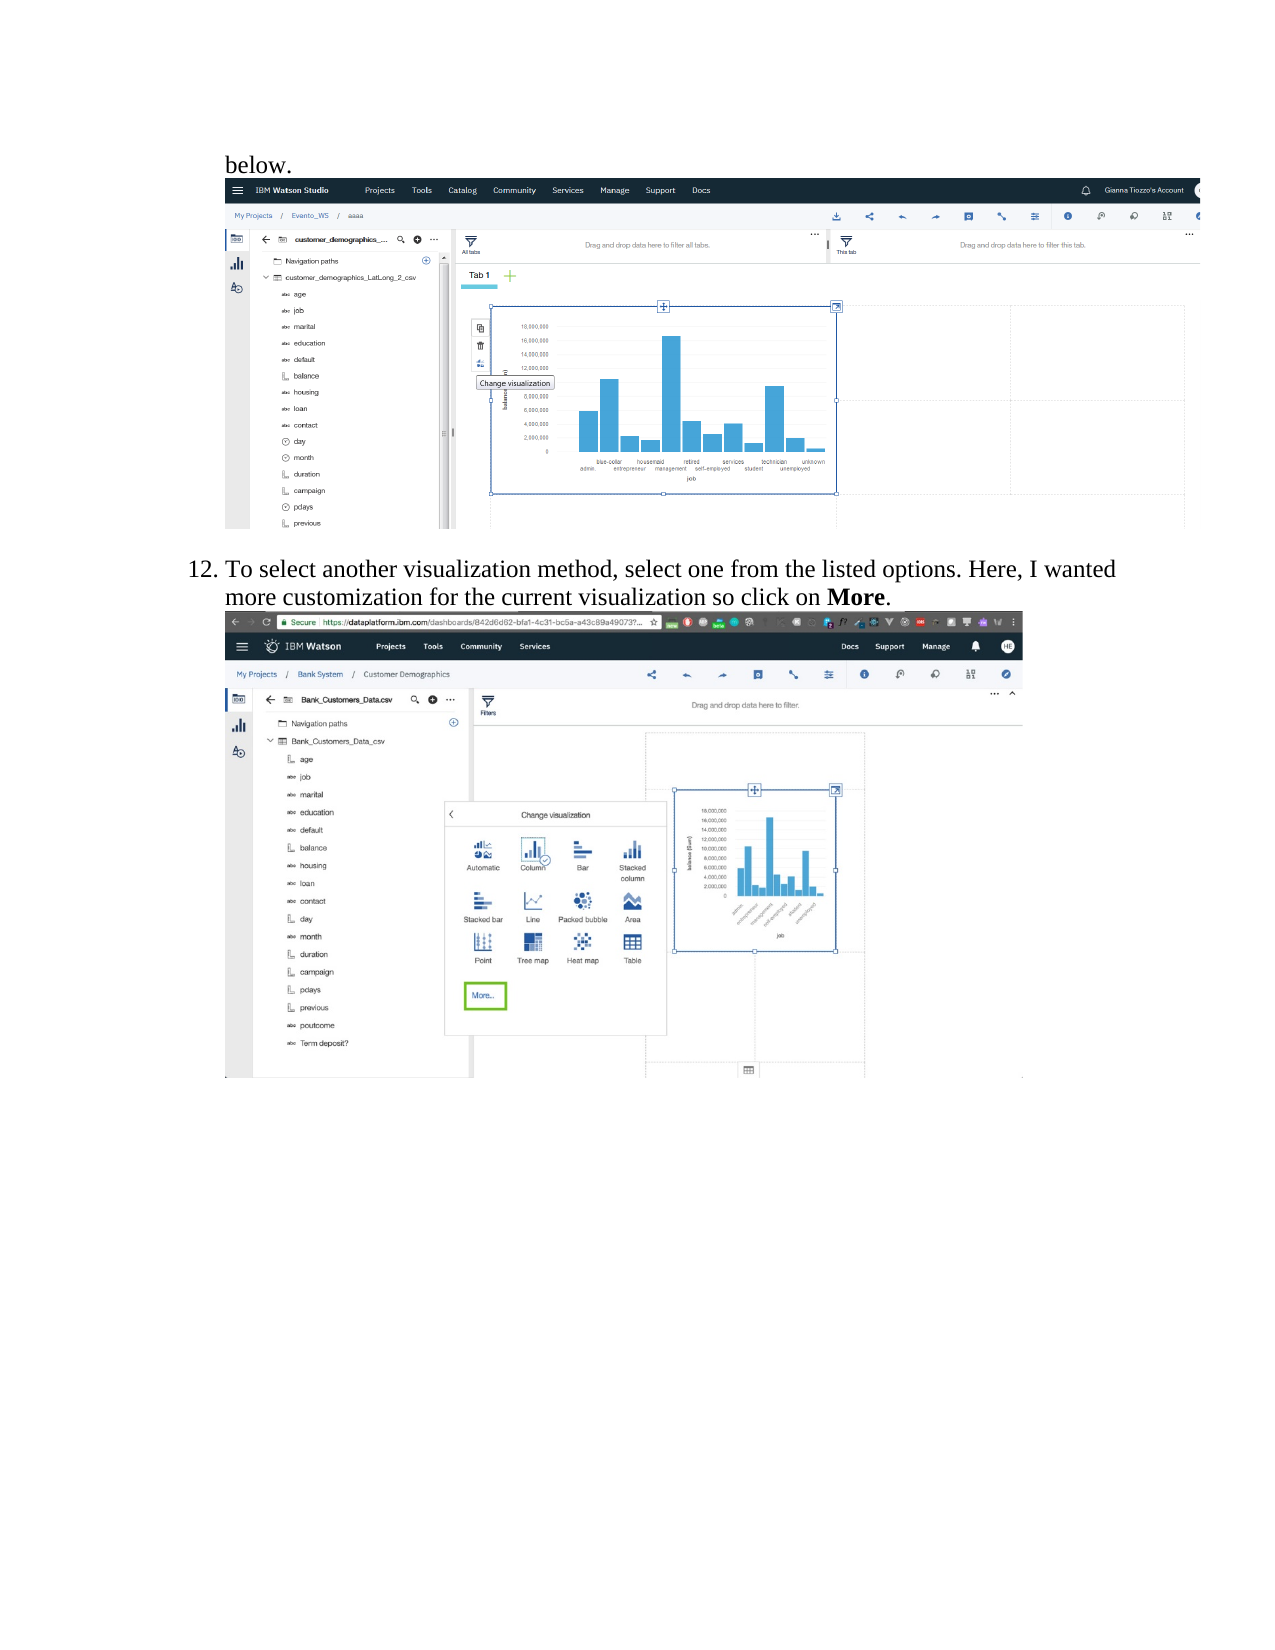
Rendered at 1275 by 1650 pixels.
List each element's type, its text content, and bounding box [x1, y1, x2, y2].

picture [225, 178, 1200, 529]
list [187, 150, 1125, 529]
picture [225, 611, 1023, 1078]
